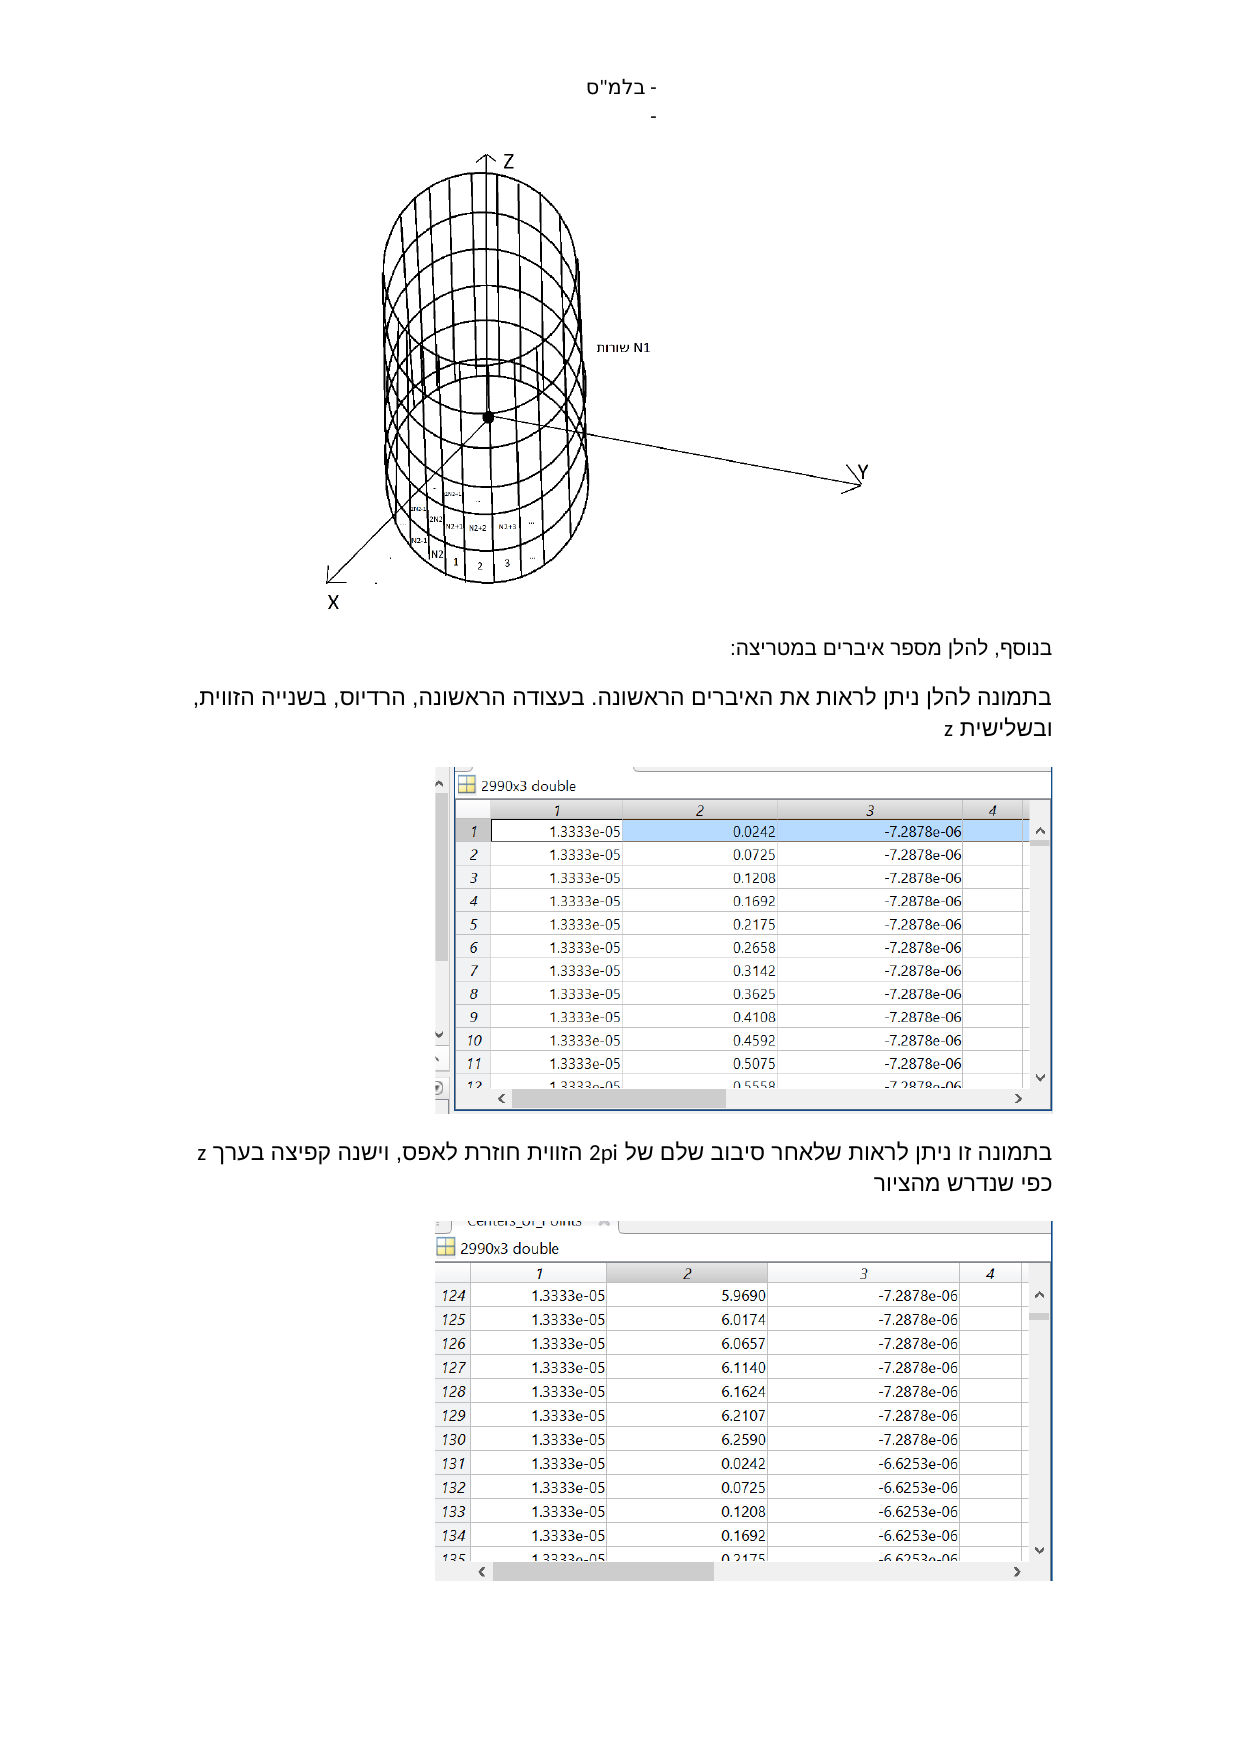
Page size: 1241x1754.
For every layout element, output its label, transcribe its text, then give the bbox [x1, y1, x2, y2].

text בנוסף, להלן מספר איברים במטריצה: [187, 635, 1053, 659]
text בתמונה זו ניתן לראות שלאחר סיבוב שלם של 2pi הזווית חוזרת לאפס, וישנה קפיצה בערך z כפי שנדרש מהציור [187, 1138, 1053, 1197]
text בתמונה להלן ניתן לראות את האיברים הראשונה. בעצודה הראשונה, הרדיוס, בשנייה הזווית, ובשלישית z [187, 684, 1053, 742]
picture [435, 1221, 1053, 1581]
picture [435, 767, 1053, 1114]
picture [319, 150, 920, 611]
